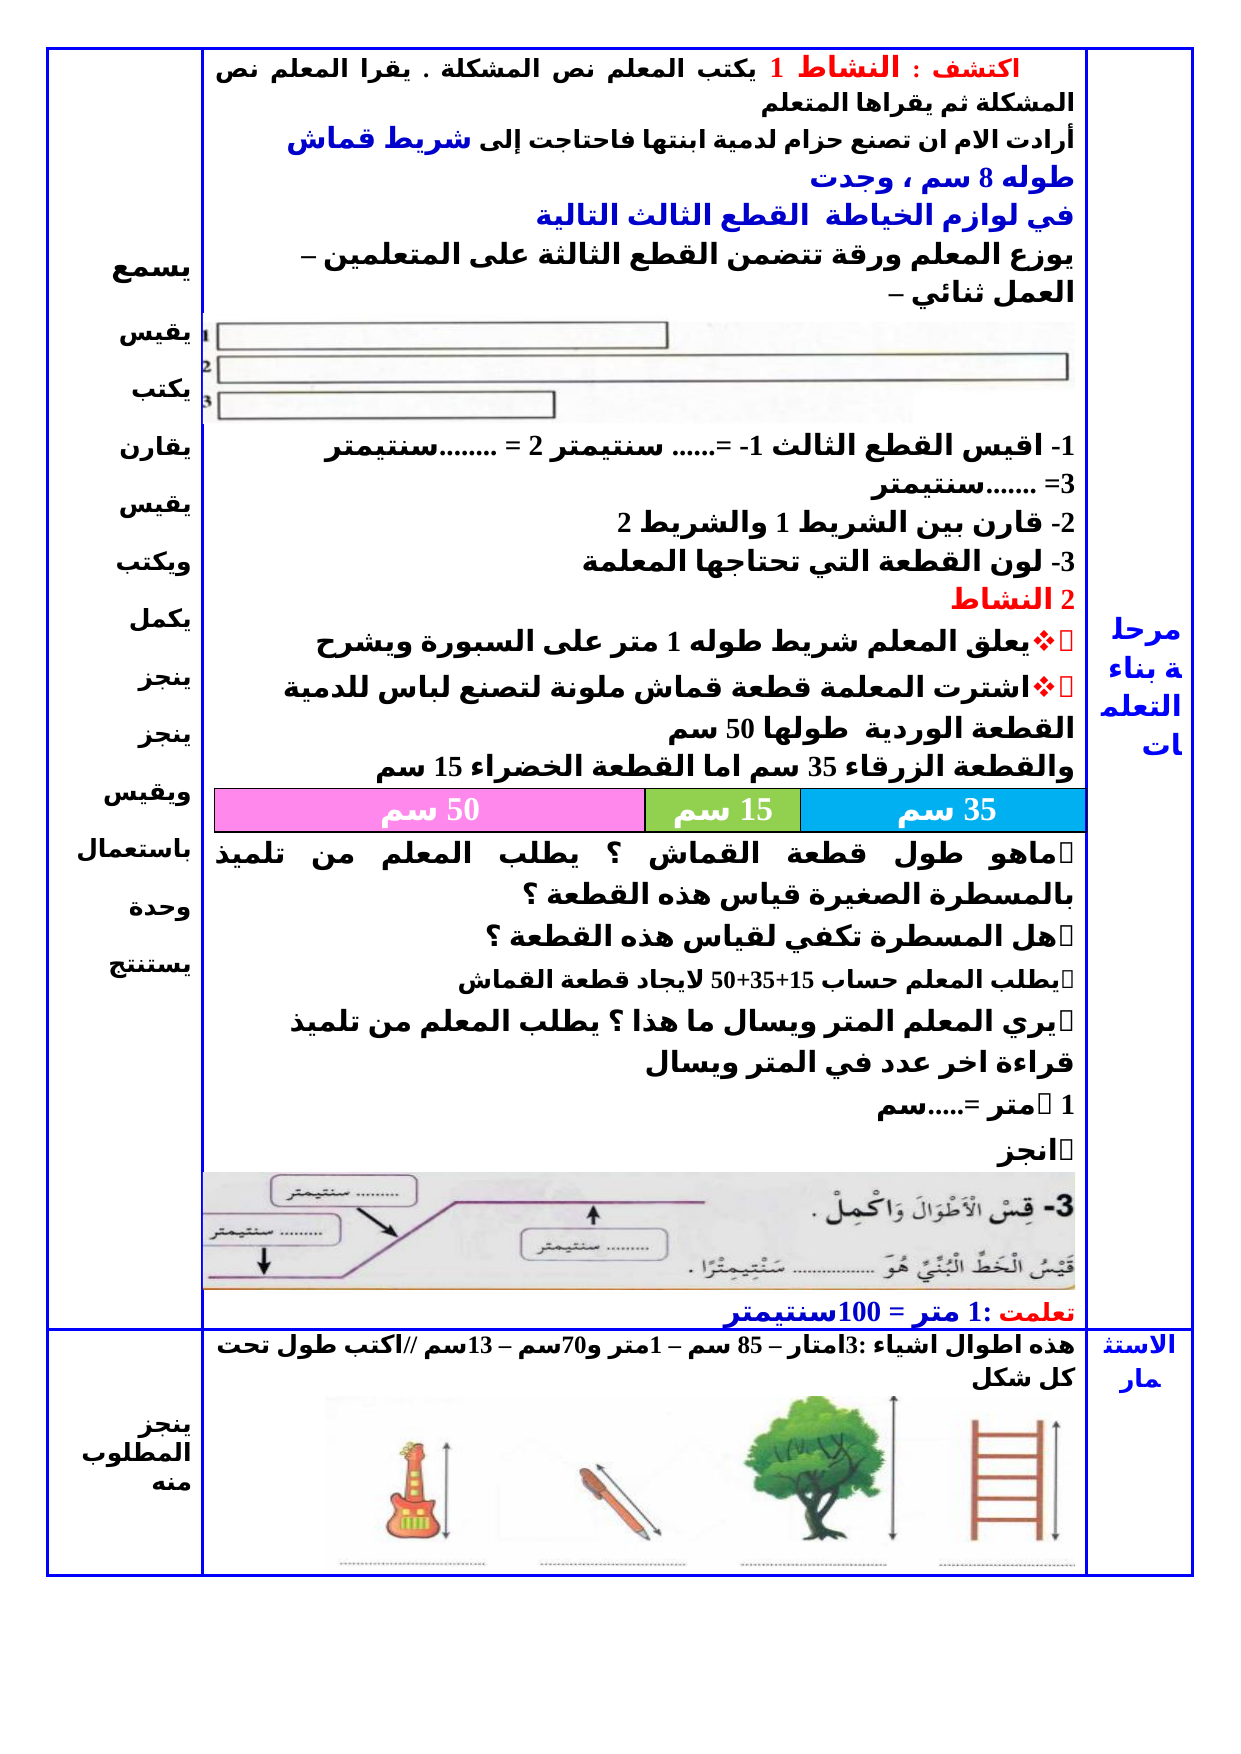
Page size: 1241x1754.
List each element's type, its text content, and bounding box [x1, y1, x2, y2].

table_cell يسمع يقيس يكتب يقارن يقيس ويكتب يكمل ينجز ينجز ويقيس باستعمال وحدة يستنتج [49, 50, 201, 1327]
table_cell اكتشف : النشاط 1 يكتب المعلم نص المشكلة . يقرا المعلم نص المشكلة ثم يقراها المتعلم أرادت الام ان تصنع حزام لدمية ابنتها فاحتاجت إلى شريط قماش طوله 8 سم ، وجدت في لوازم الخياطة القطع الثالث التالية يوزع المعلم ورقة تتضمن القطع الثالثة على المتعلمين – العمل ثنائي – 1- اقيس القطع الثالث 1- =...... سنتيمتر 2 = ........سنتيمتر 3= .......سنتيمتر 2- قارن بين الشريط 1 والشريط 2 3- لون القطعة التي تحتاجها المعلمة 2 النشاط يعلق المعلم شريط طوله 1 متر على السبورة ويشرح اشترت المعلمة قطعة قماش ملونة لتصنع لباس للدمية القطعة الوردية طولها 50 سم والقطعة الزرقاء 35 سم اما القطعة الخضراء 15 سم ماهو طول قطعة القماش ؟ يطلب المعلم من تلميذ بالمسطرة الصغيرة قياس هذه القطعة ؟ هل المسطرة تكفي لقياس هذه القطعة ؟ يطلب المعلم حساب 15+35+50 لايجاد قطعة القماش يري المعلم المتر ويسال ما هذا ؟ يطلب المعلم من تلميذ قراءة اخر عدد في المتر ويسال 1 متر =.....سم انجز تعلمت :1 متر = 100سنتيمتر [204, 50, 1085, 1327]
picture [202, 1172, 1076, 1290]
table_cell هذه اطوال اشياء :3امتار – 85 سم – 1متر و70سم – 13سم //اكتب طول تحت كل شكل [204, 1331, 1085, 1574]
picture [202, 313, 1076, 424]
table_cell الاستثمار [1088, 1331, 1191, 1574]
table_cell مرحلة بناء التعلمات [1088, 50, 1191, 1327]
picture [325, 1396, 1076, 1574]
table_cell ينجز المطلوب منه [49, 1331, 201, 1574]
